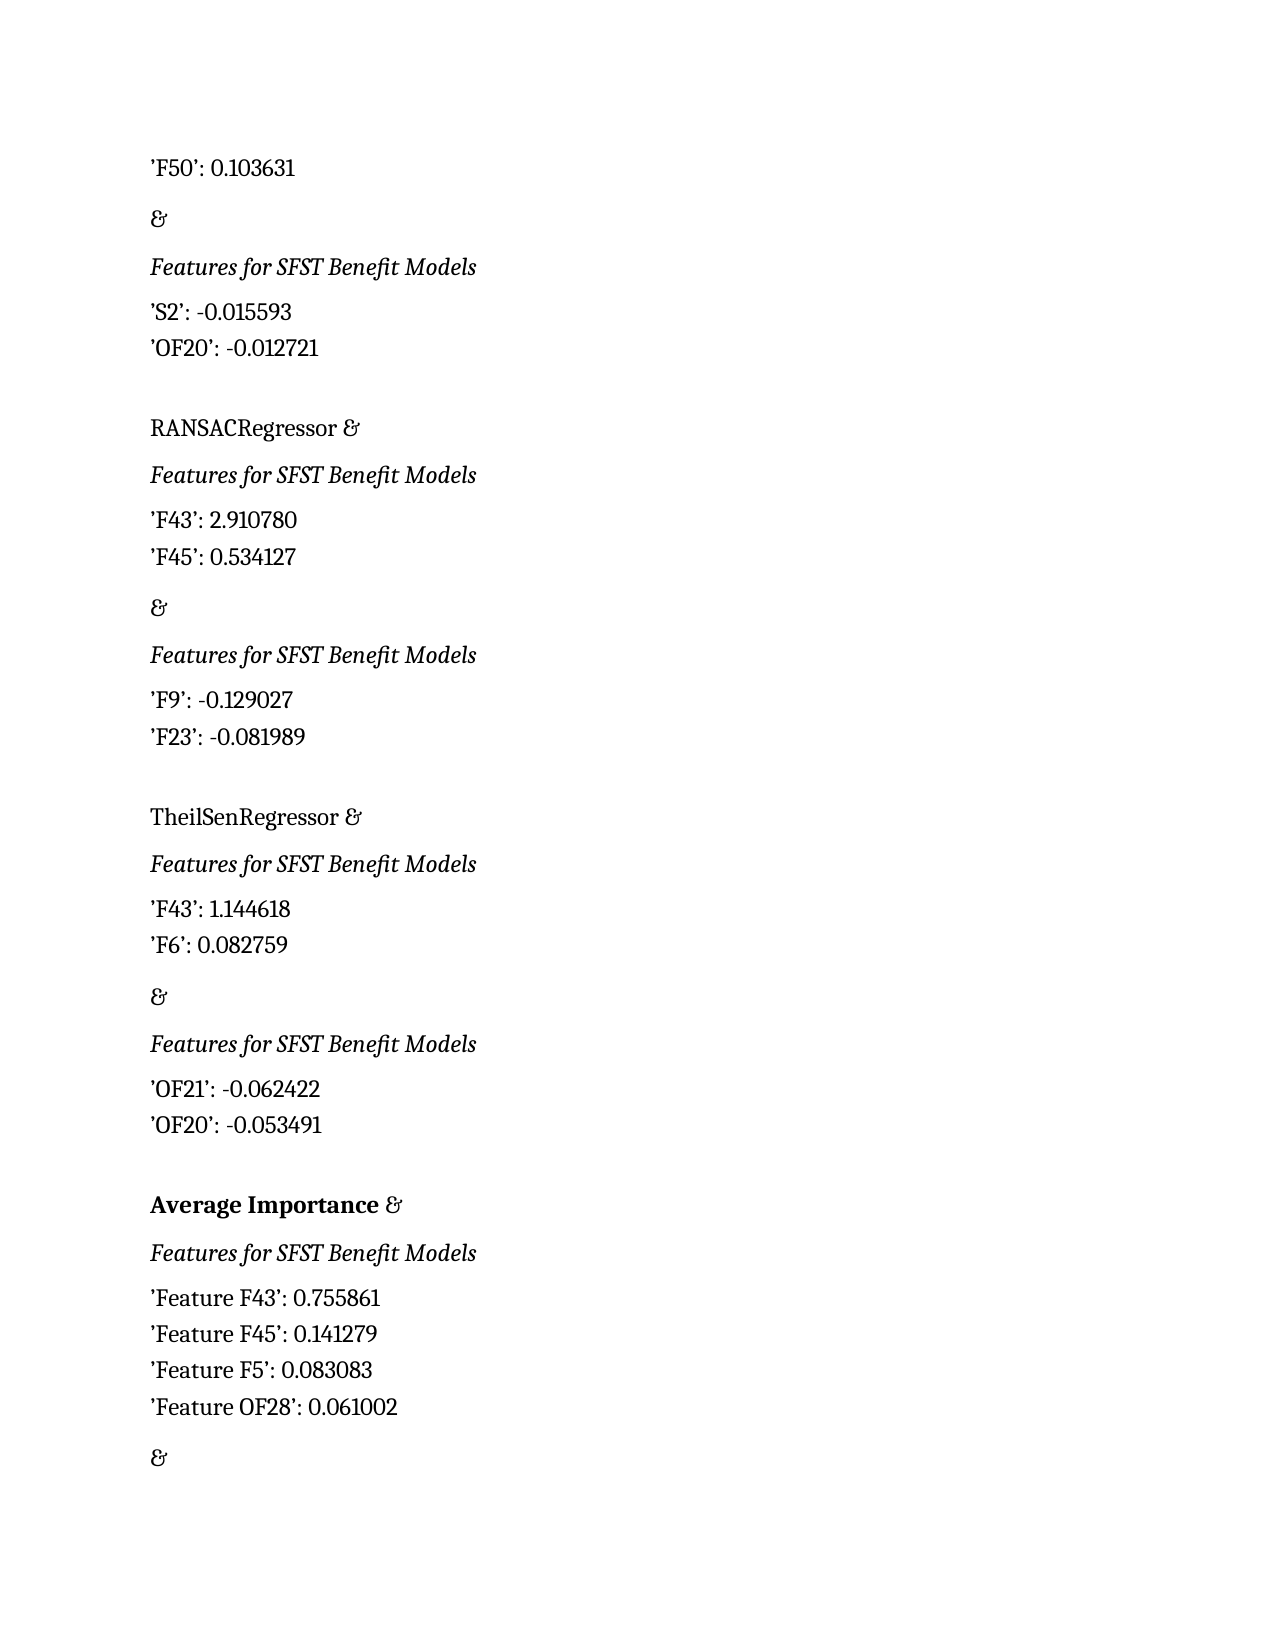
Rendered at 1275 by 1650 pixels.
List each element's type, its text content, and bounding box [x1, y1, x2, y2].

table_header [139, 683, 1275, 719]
text Features for SFST Benefit Models [150, 252, 1125, 281]
text & [150, 982, 1125, 1011]
text Features for SFST Benefit Models [150, 1239, 1125, 1267]
text Average Importance & [150, 1162, 1125, 1220]
text Features for SFST Benefit Models [150, 641, 1125, 670]
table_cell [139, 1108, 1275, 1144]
text Features for SFST Benefit Models [150, 1030, 1125, 1059]
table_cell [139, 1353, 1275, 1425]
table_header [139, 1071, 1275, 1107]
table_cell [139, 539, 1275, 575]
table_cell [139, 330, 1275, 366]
text Features for SFST Benefit Models [150, 461, 1125, 490]
text & [150, 1444, 1125, 1472]
text & [150, 205, 1125, 234]
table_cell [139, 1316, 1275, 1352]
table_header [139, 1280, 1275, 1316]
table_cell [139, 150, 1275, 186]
text RANSACRegressor & [150, 385, 1125, 442]
text & [150, 594, 1125, 622]
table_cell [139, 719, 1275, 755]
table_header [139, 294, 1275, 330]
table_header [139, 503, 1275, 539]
text TheilSenRegressor & [150, 774, 1125, 831]
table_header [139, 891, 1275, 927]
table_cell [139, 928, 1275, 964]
text Features for SFST Benefit Models [150, 850, 1125, 879]
